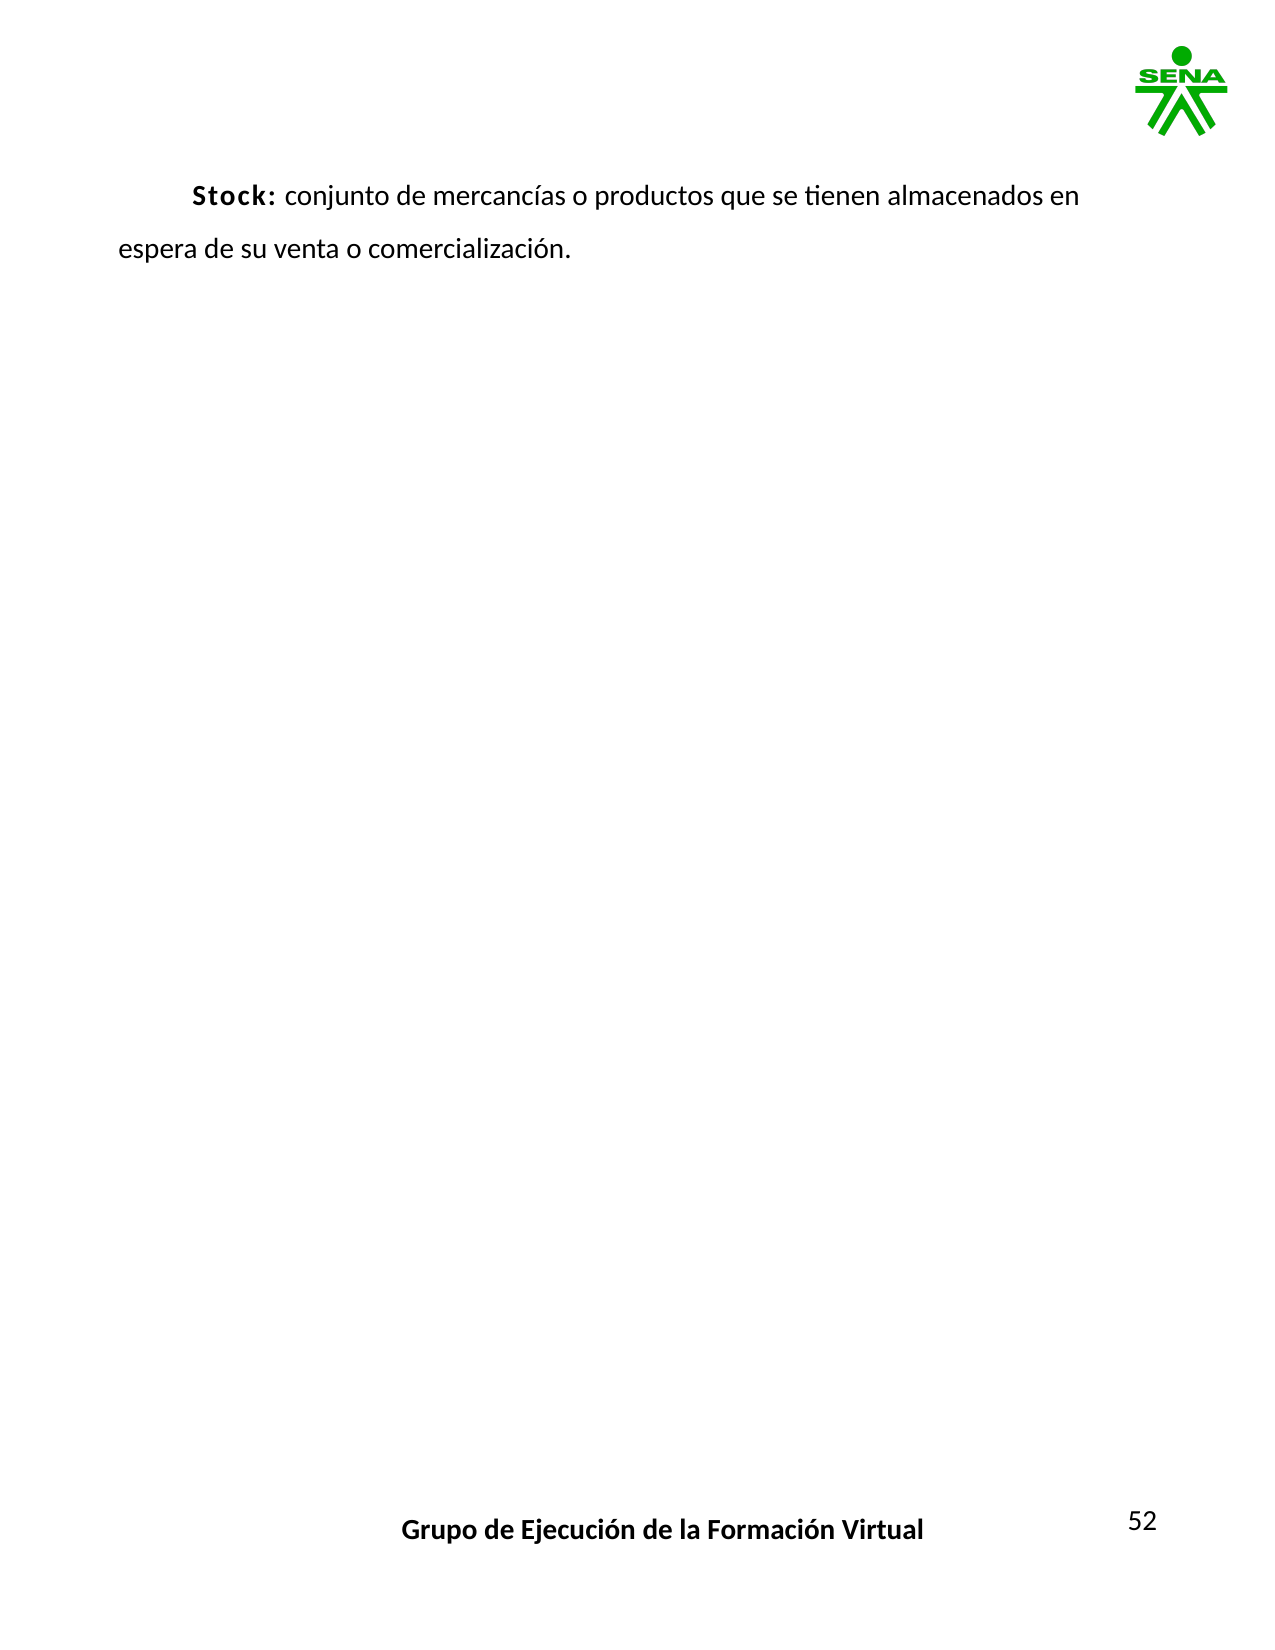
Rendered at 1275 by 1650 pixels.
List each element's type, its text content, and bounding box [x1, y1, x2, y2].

picture [1135, 46, 1228, 136]
text Stock: conjunto de mercancías o productos que se tienen almacenados en espera de su venta o comercialización. [118, 177, 1157, 266]
